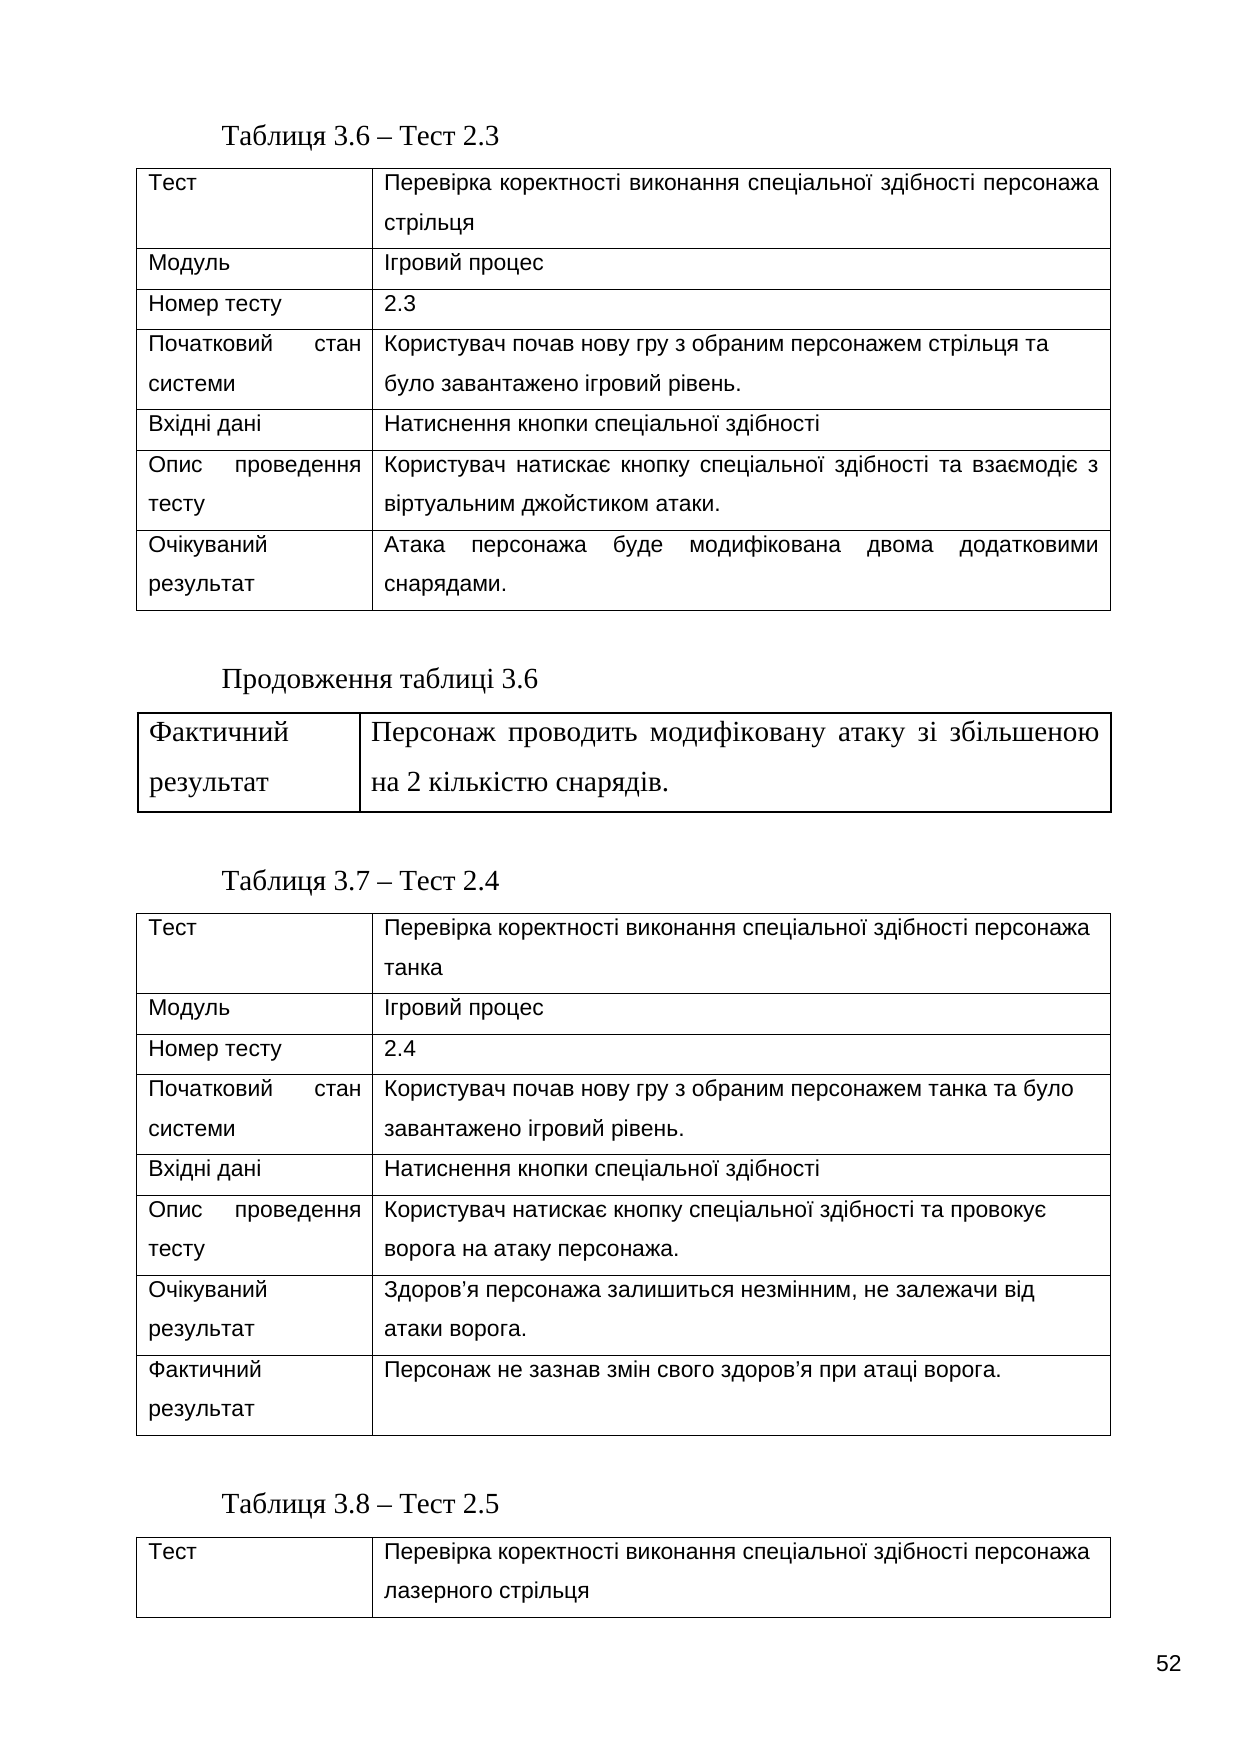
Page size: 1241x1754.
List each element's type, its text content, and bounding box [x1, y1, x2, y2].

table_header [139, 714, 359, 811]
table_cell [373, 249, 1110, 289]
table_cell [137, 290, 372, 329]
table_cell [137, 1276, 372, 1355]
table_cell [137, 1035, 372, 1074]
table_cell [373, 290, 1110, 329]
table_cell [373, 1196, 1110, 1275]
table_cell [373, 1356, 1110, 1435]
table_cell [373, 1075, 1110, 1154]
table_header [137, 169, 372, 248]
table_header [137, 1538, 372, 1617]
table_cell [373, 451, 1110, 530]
text Таблиця 3.7 – Тест 2.4 [148, 863, 1181, 897]
text Продовження таблиці 3.6 [148, 661, 1181, 695]
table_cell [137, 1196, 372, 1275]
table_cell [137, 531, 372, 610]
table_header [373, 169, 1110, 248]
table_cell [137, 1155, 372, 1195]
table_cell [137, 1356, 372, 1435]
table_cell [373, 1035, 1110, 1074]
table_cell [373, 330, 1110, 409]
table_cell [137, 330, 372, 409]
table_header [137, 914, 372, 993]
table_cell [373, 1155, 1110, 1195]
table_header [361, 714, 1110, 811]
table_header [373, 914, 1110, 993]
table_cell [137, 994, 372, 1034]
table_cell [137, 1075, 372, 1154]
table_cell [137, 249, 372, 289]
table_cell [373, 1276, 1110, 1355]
text Таблиця 3.8 – Тест 2.5 [148, 1486, 1181, 1520]
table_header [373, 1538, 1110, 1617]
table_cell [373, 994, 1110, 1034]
text Таблиця 3.6 – Тест 2.3 [148, 118, 1181, 152]
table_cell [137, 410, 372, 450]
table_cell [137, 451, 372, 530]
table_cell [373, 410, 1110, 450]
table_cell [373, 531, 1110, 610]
